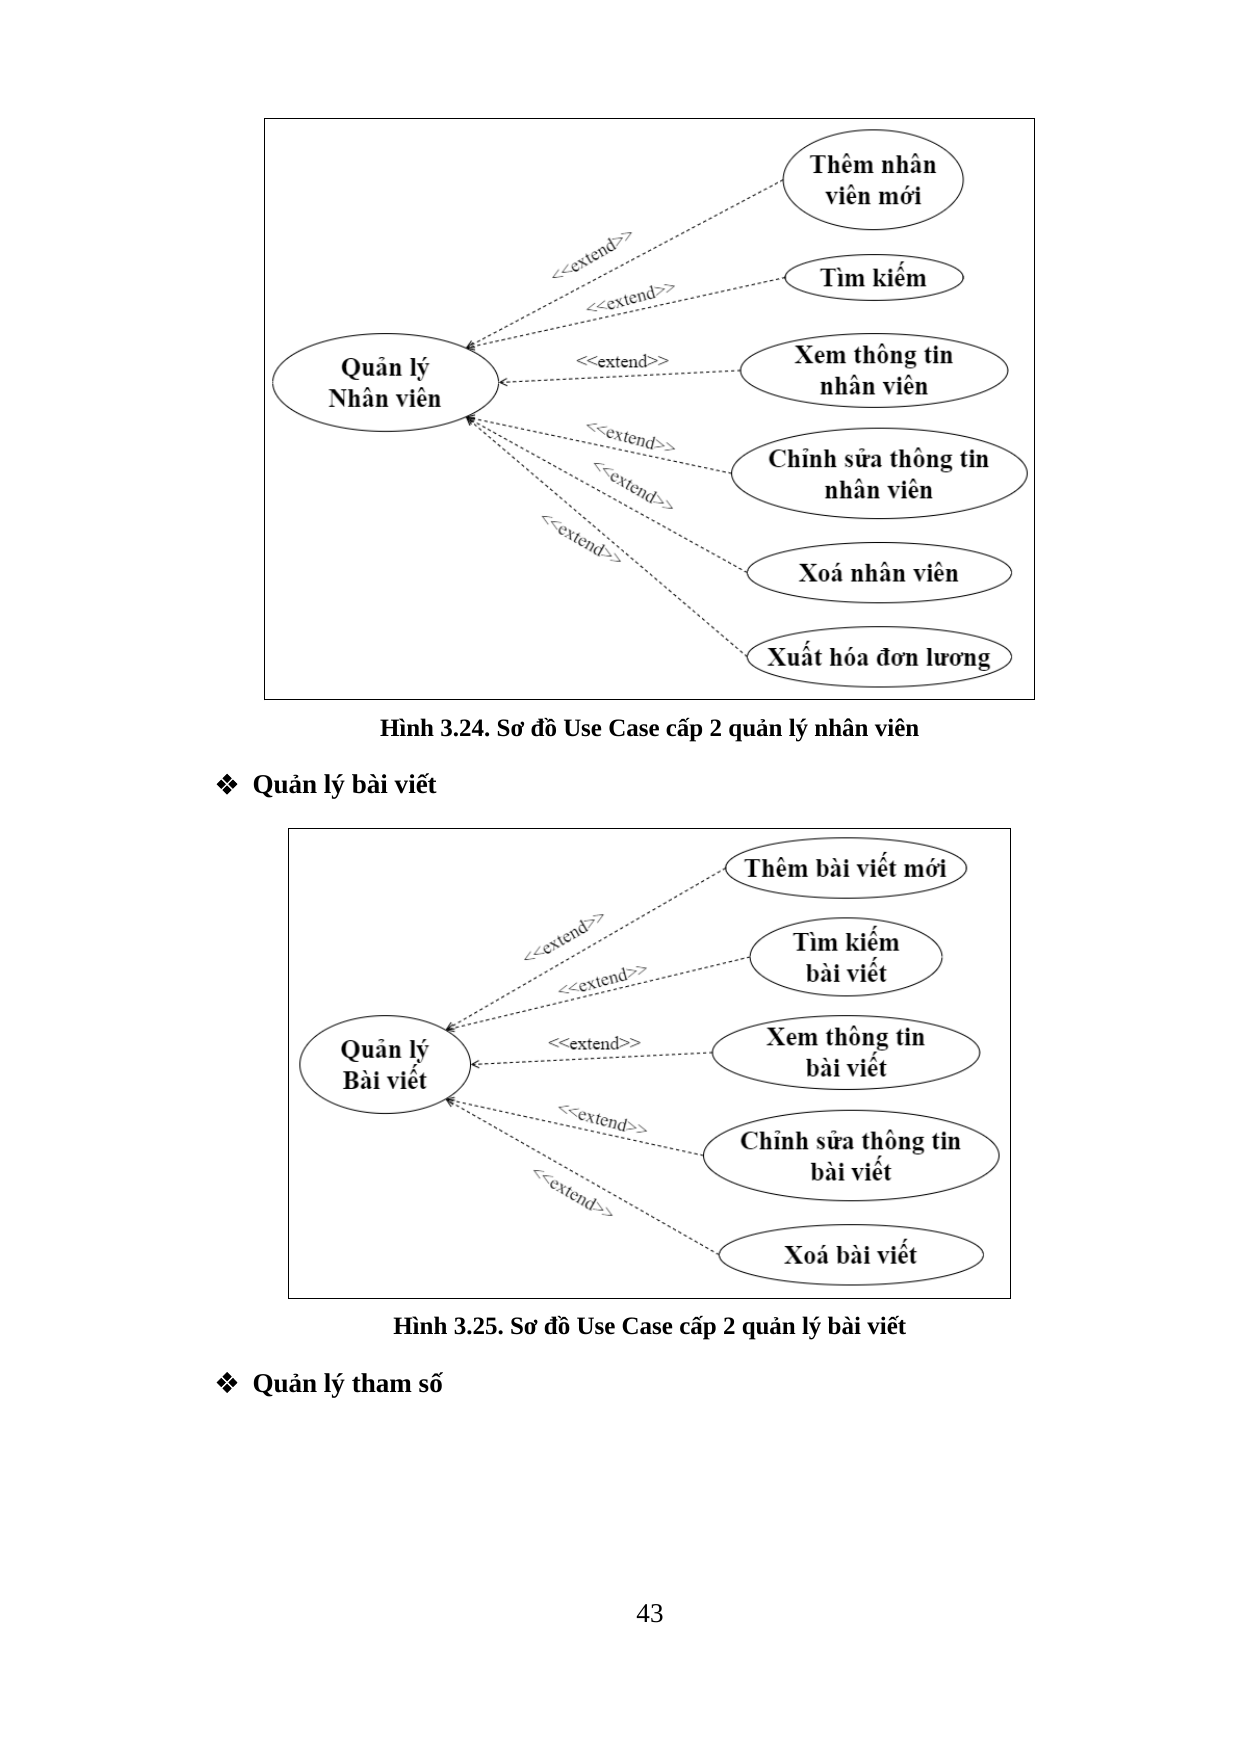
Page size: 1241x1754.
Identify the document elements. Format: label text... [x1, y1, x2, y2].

picture [265, 119, 1034, 699]
text Hình 3.3. Sơ đồ Use Case cấp 2 quản lý nhân viên [177, 713, 1122, 742]
list Quản lý tham số [177, 1367, 1122, 1398]
text Hình 3.4. Sơ đồ Use Case cấp 2 quản lý bài viết [177, 1311, 1122, 1340]
picture [289, 829, 1010, 1298]
list Quản lý bài viết [177, 768, 1122, 800]
